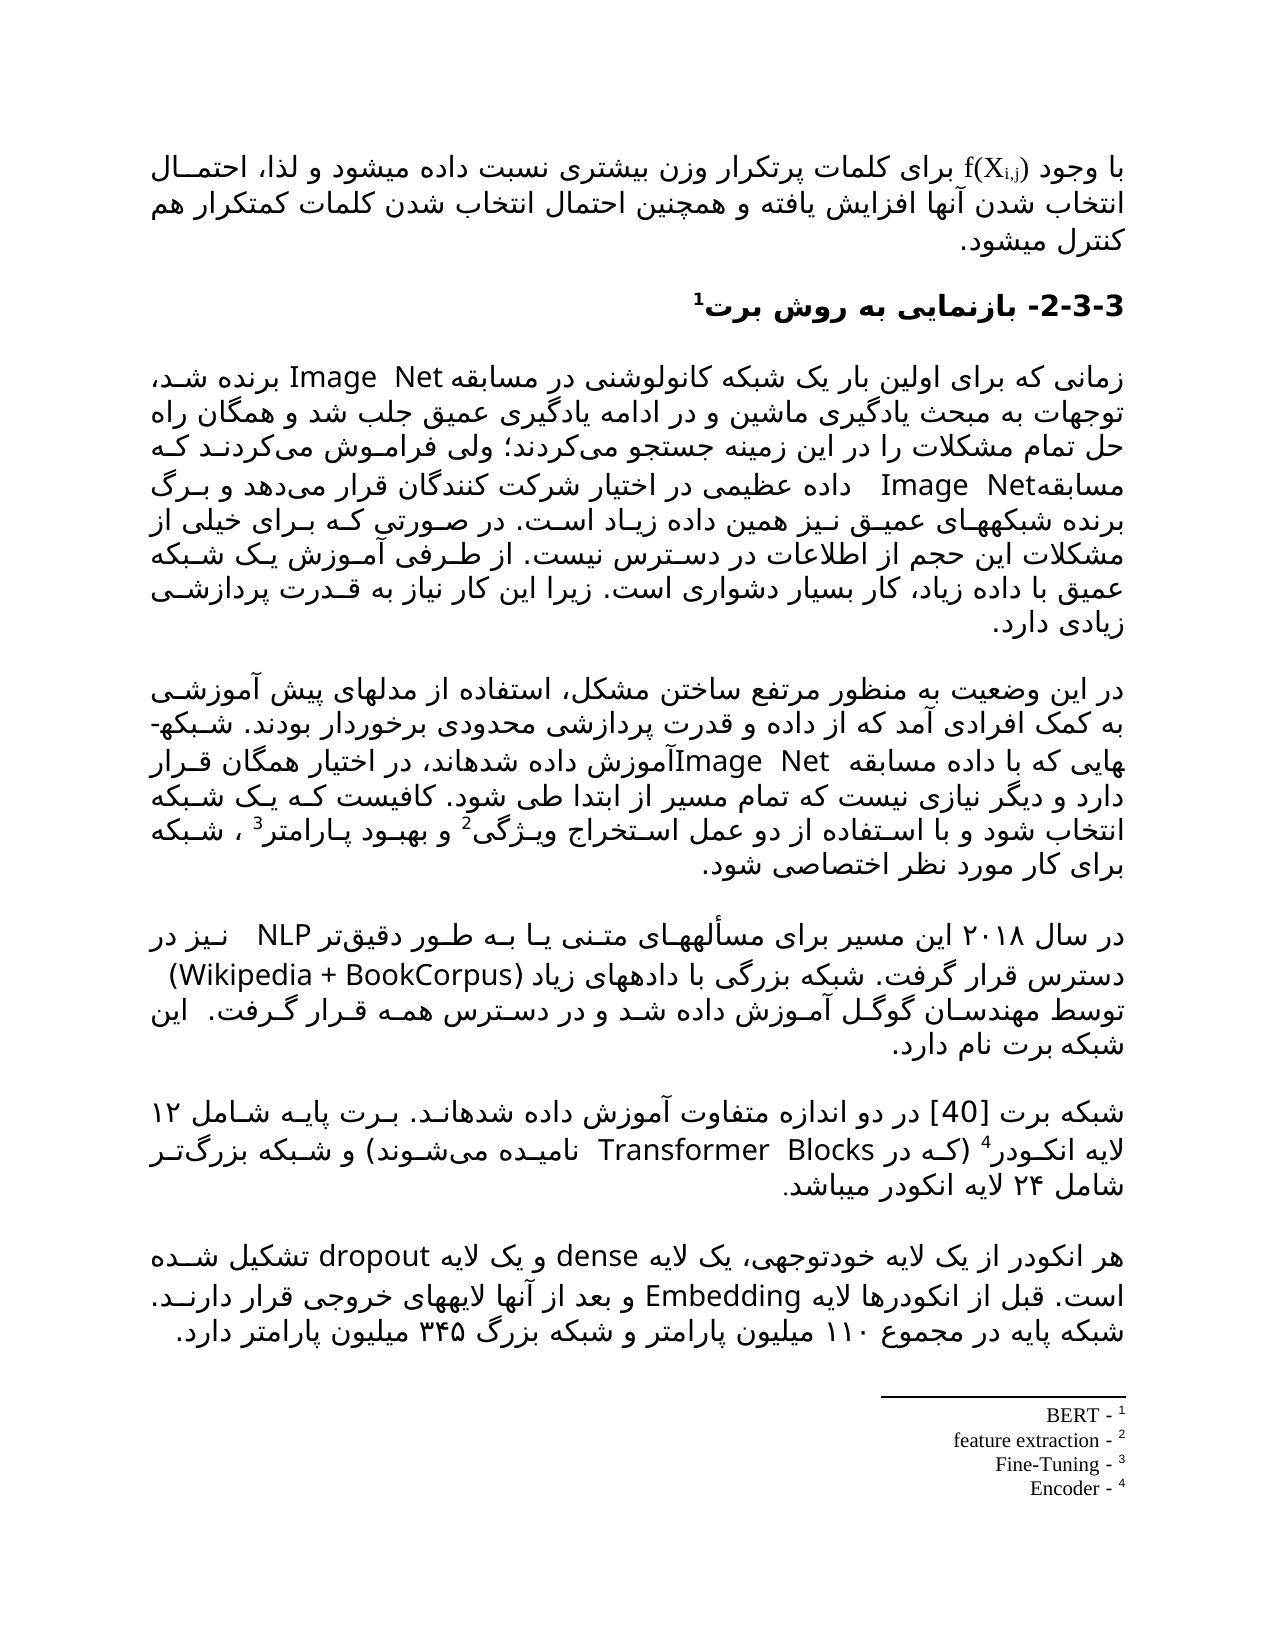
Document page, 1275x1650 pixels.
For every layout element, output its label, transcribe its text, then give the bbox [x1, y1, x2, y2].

text شبکه برت [40] در دو اندازه متفاوت آموزش داده شدهاند. برت پایه شامل ۱۲ لایه انکودر (که در Transformer Blocks نامیده می‌شوند) و شبکه بزرگ‌تر شامل ۲۴ لایه انکودر میباشد. [150, 1095, 1125, 1202]
text در سال ۲۰۱۸ این مسیر برای مسألههای متنی یا به طور دقیق‌تر NLP نیز در دسترس قرار گرفت. شبکه بزرگی با دادههای زیاد (Wikipedia + BookCorpus) توسط مهندسان گوگل آموزش داده شد و در دسترس همه قرار گرفت. این شبکه برت نام دارد. [150, 914, 1125, 1062]
subtitle 2-3-3- بازنمایی به روش برت [150, 289, 1125, 323]
text زمانی که برای اولین بار یک شبکه کانولوشنی در مسابقه Image Net برنده شد، توجهات به مبحث یادگیری ماشین و در ادامه یادگیری عمیق جلب شد و همگان راه حل تمام مشکلات را در این زمینه جستجو می‌کردند؛ ولی فراموش می‌کردند که مسابقهImage Net داده عظیمی در اختیار شرکت کنندگان قرار می‌دهد و برگ برنده شبکههای عمیق نیز همین داده زیاد است. در صورتی که برای خیلی از مشکلات این حجم از اطلاعات در دسترس نیست. از طرفی آموزش یک شبکه عمیق با داده زیاد، کار بسیار دشواری است. زیرا این کار نیاز به قدرت پردازشی زیادی دارد. [150, 356, 1125, 639]
text هر انکودر از یک لایه خودتوجهی، یک لایه dense و یک لایه dropout تشکیل شده است. قبل از انکودرها لایه Embedding و بعد از آنها لایههای خروجی قرار دارند. شبکه پایه در مجموع ۱۱۰ میلیون پارامتر و شبکه بزرگ ۳۴۵ میلیون پارامتر دارد. [150, 1235, 1125, 1349]
text در این وضعیت به منظور مرتفع ساختن مشکل، استفاده از مدلهای پیش آموزشی به کمک افرادی آمد که از داده و قدرت پردازشی محدودی برخوردار بودند. شبکههایی که با داده مسابقه Image Netآموزش داده شدهاند، در اختیار همگان قرار دارد و دیگر نیازی نیست که تمام مسیر از ابتدا طی شود. کافیست که یک شبکه انتخاب شود و با استفاده از دو عمل استخراج ویژگی و بهبود پارامتر ، شبکه برای کار مورد نظر اختصاصی شود. [150, 672, 1125, 882]
text با وجود f(Xi‚j) برای کلمات پرتکرار وزن بیشتری نسبت داده میشود و لذا، احتمال انتخاب شدن آنها افزایش یافته و همچنین احتمال انتخاب شدن کلمات کمتکرار هم کنترل میشود. [150, 150, 1125, 257]
